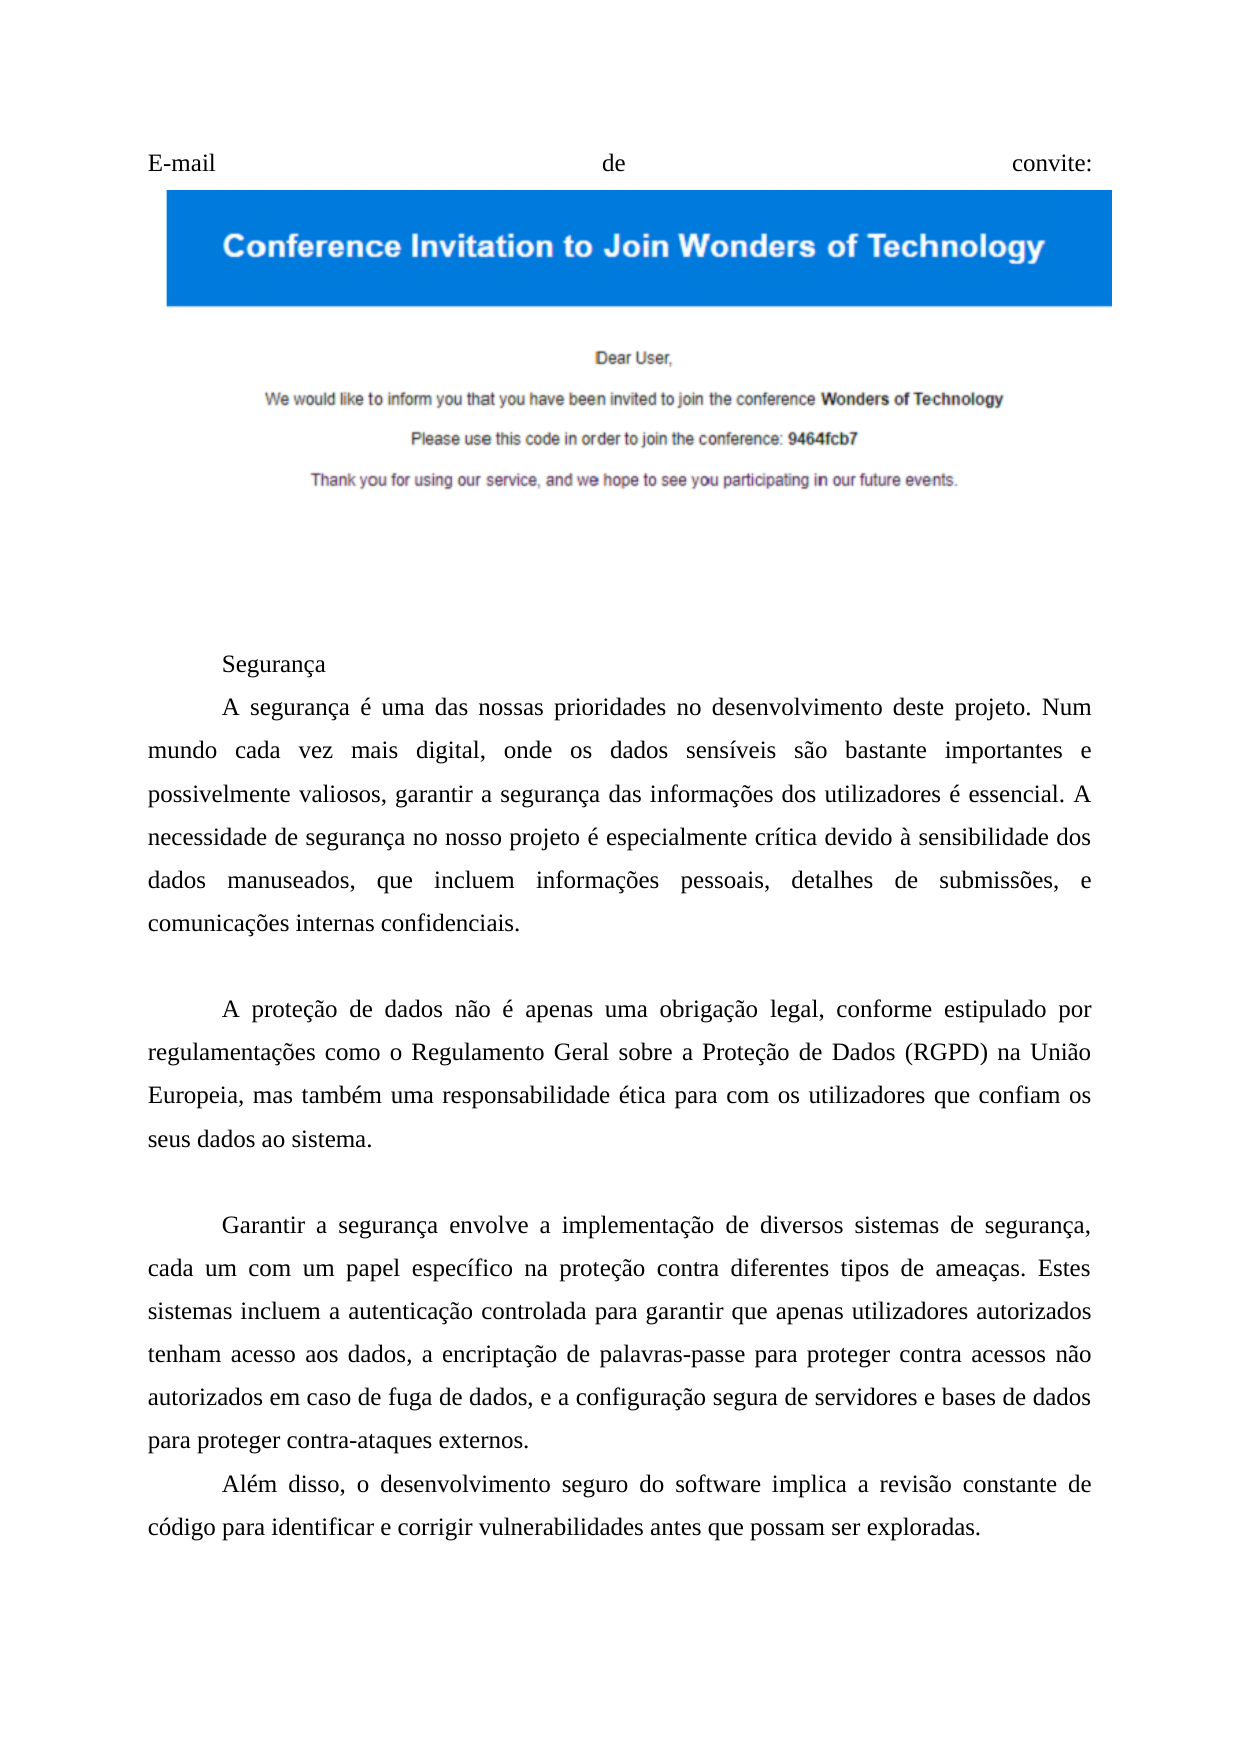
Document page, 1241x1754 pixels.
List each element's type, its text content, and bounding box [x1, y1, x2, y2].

text A segurança é uma das nossas prioridades no desenvolvimento deste projeto. Num mundo cada vez mais digital, onde os dados sensíveis são bastante importantes e possivelmente valiosos, garantir a segurança das informações dos utilizadores é essencial. A necessidade de segurança no nosso projeto é especialmente crítica devido à sensibilidade dos dados manuseados, que incluem informações pessoais, detalhes de submissões, e comunicações internas confidenciais. [148, 692, 1092, 937]
text A proteção de dados não é apenas uma obrigação legal, conforme estipulado por regulamentações como o Regulamento Geral sobre a Proteção de Dados (RGPD) na União Europeia, mas também uma responsabilidade ética para com os utilizadores que confiam os seus dados ao sistema. [148, 994, 1092, 1152]
text Segurança [148, 649, 1092, 678]
text E-mail de convite: [148, 148, 1092, 549]
text Além disso, o desenvolvimento seguro do software implica a revisão constante de código para identificar e corrigir vulnerabilidades antes que possam ser exploradas. [148, 1469, 1092, 1541]
text Garantir a segurança envolve a implementação de diversos sistemas de segurança, cada um com um papel específico na proteção contra diferentes tipos de ameaças. Estes sistemas incluem a autenticação controlada para garantir que apenas utilizadores autorizados tenham acesso aos dados, a encriptação de palavras-passe para proteger contra acessos não autorizados em caso de fuga de dados, e a configuração segura de servidores e bases de dados para proteger contra-ataques externos. [148, 1210, 1092, 1454]
